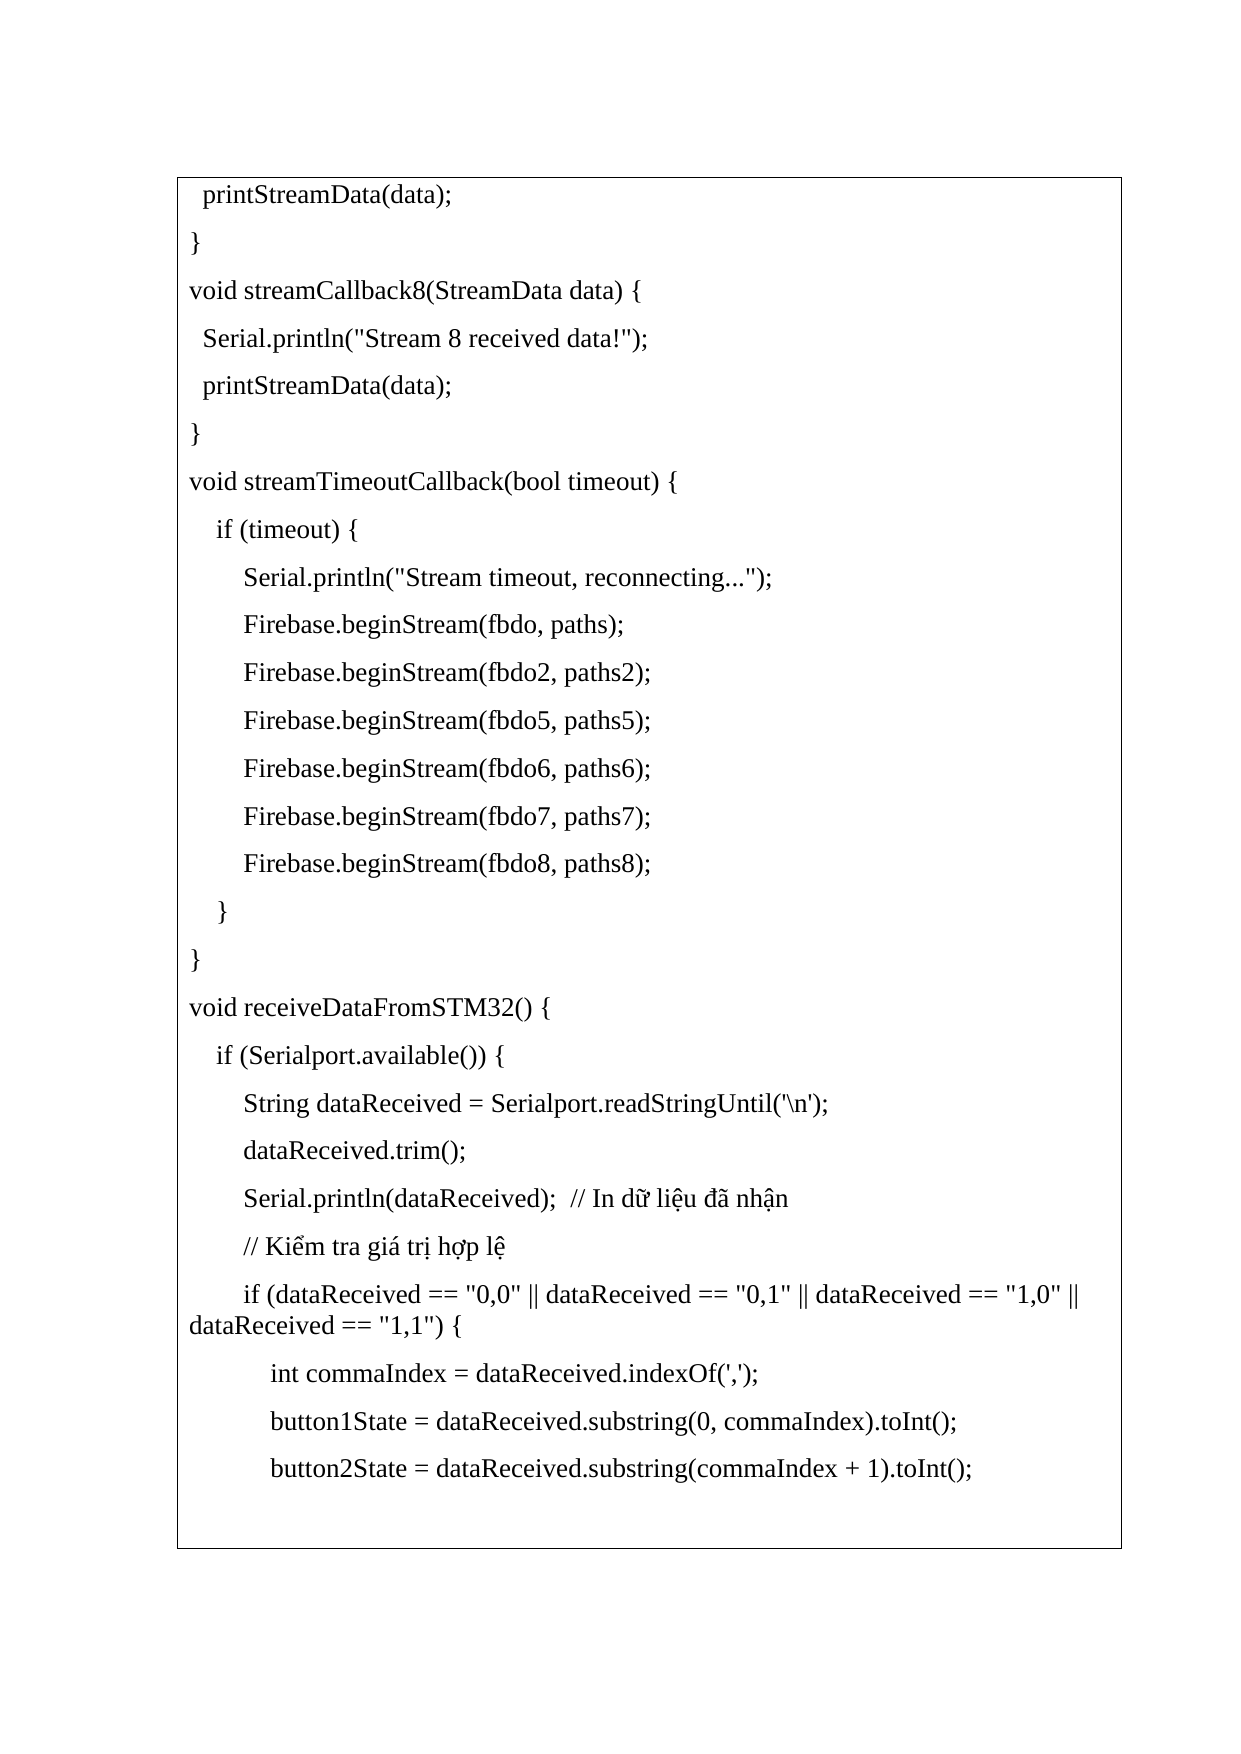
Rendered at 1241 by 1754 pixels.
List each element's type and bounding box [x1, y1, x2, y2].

table_cell [178, 178, 1121, 1548]
